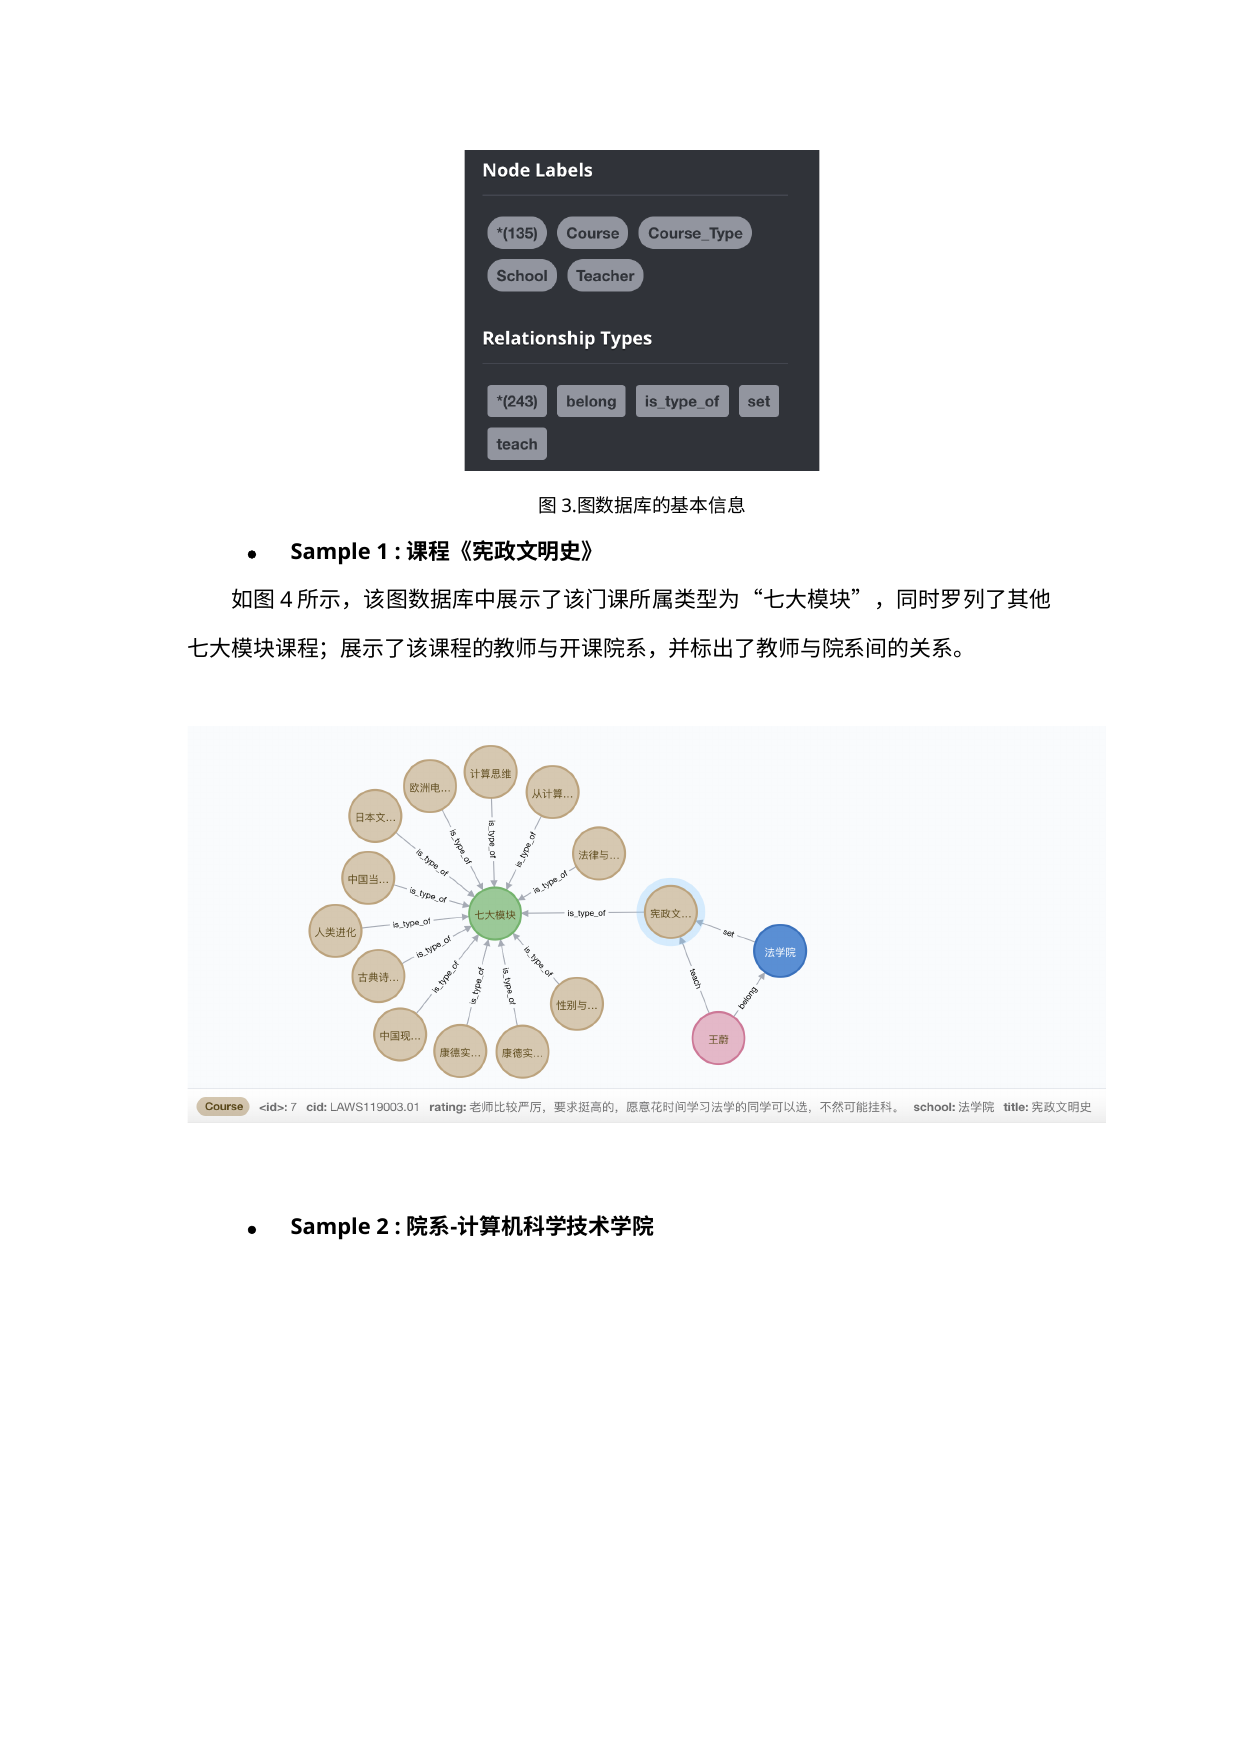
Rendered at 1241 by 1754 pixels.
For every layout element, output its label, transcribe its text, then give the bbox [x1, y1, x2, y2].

picture [464, 150, 820, 471]
list Sample 1 : 课程《宪政文明史》 [247, 534, 1053, 566]
text 如图4所示，该图数据库中展示了该门课所属类型为“七大模块”，同时罗列了其他七大模块课程；展示了该课程的教师与开课院系，并标出了教师与院系间的关系。 [187, 582, 1053, 663]
picture [187, 726, 1106, 1123]
text 图3.图数据库的基本信息 [187, 488, 1053, 520]
list Sample 2 : 院系-计算机科学技术学院 [247, 1209, 1053, 1241]
